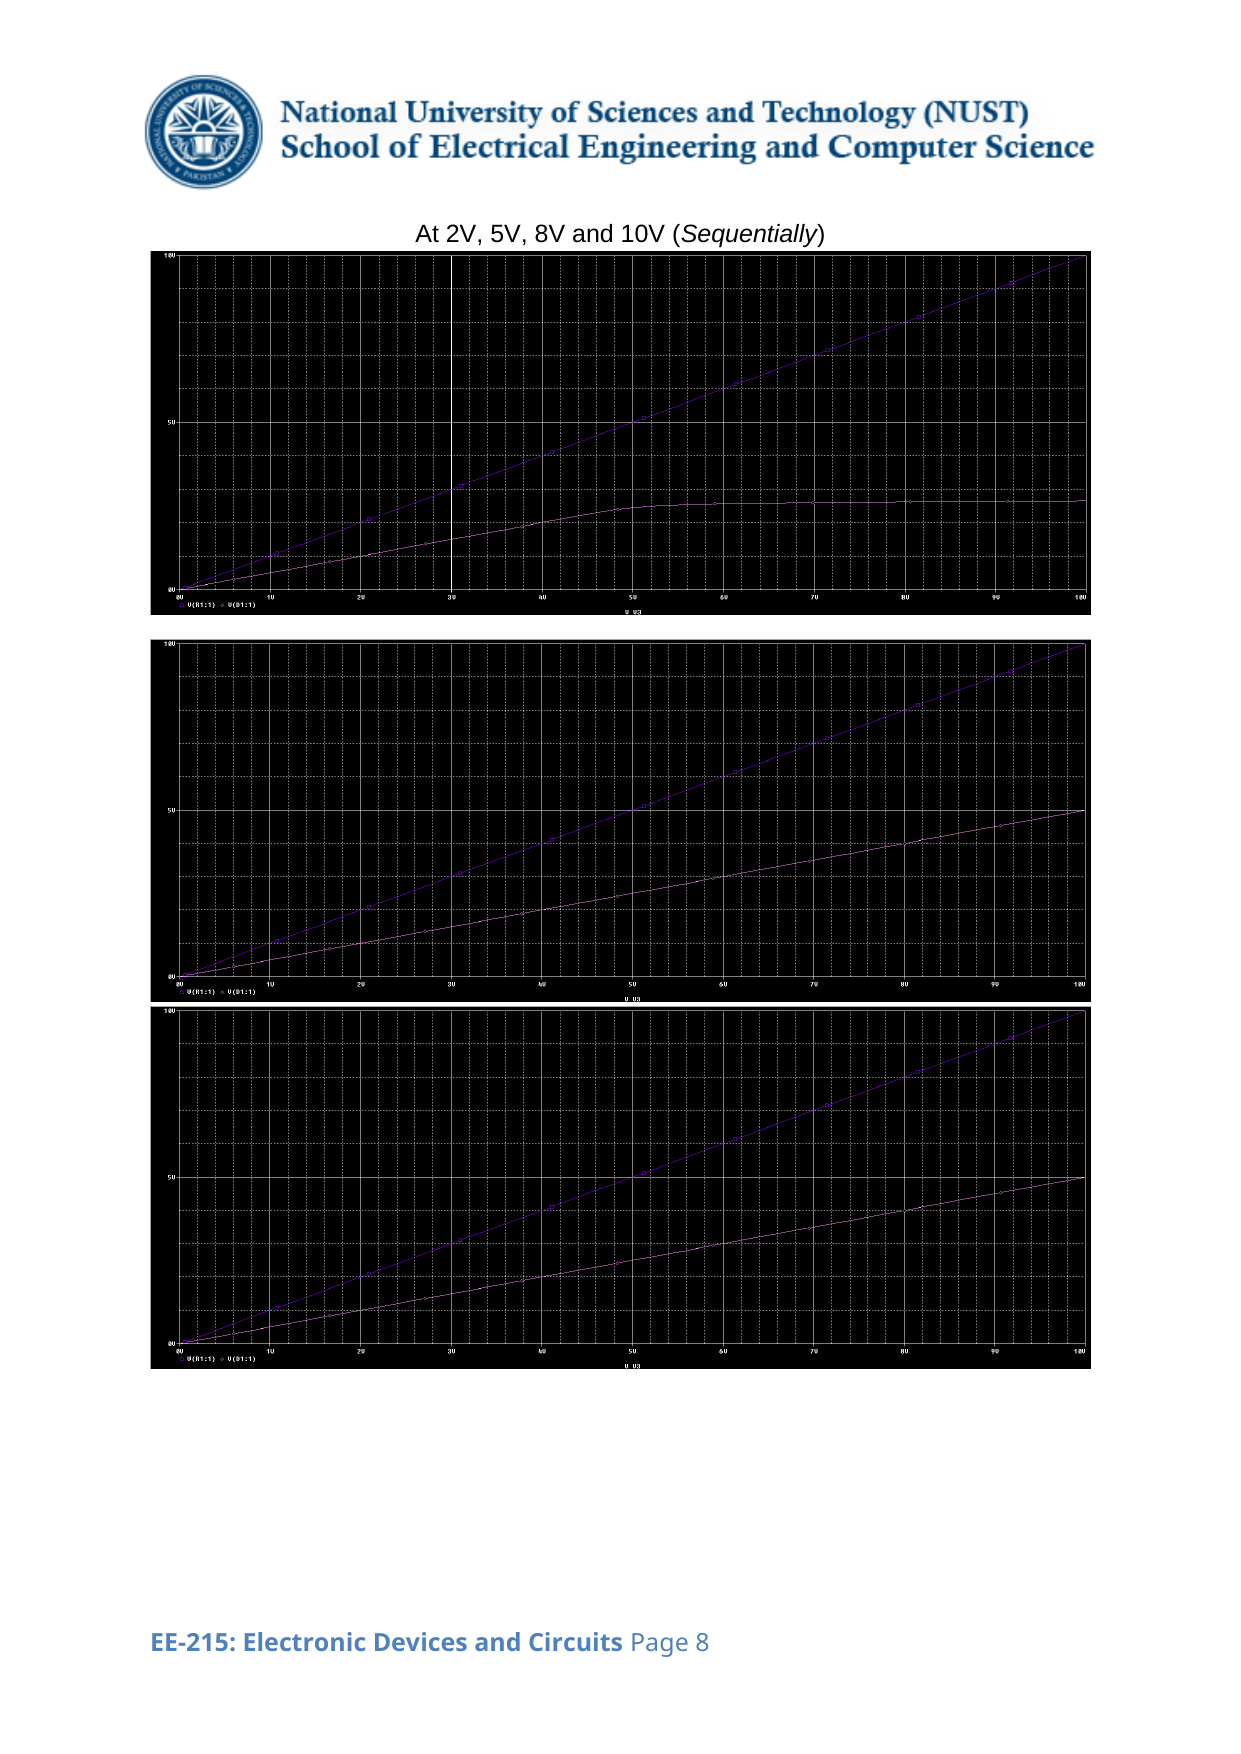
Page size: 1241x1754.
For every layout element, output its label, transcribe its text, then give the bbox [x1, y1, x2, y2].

text At 2V, 5V, 8V and 10V (Sequentially) [150, 219, 1090, 247]
picture [132, 69, 1108, 200]
picture [150, 1006, 1091, 1369]
picture [150, 251, 1091, 615]
picture [150, 639, 1091, 1002]
